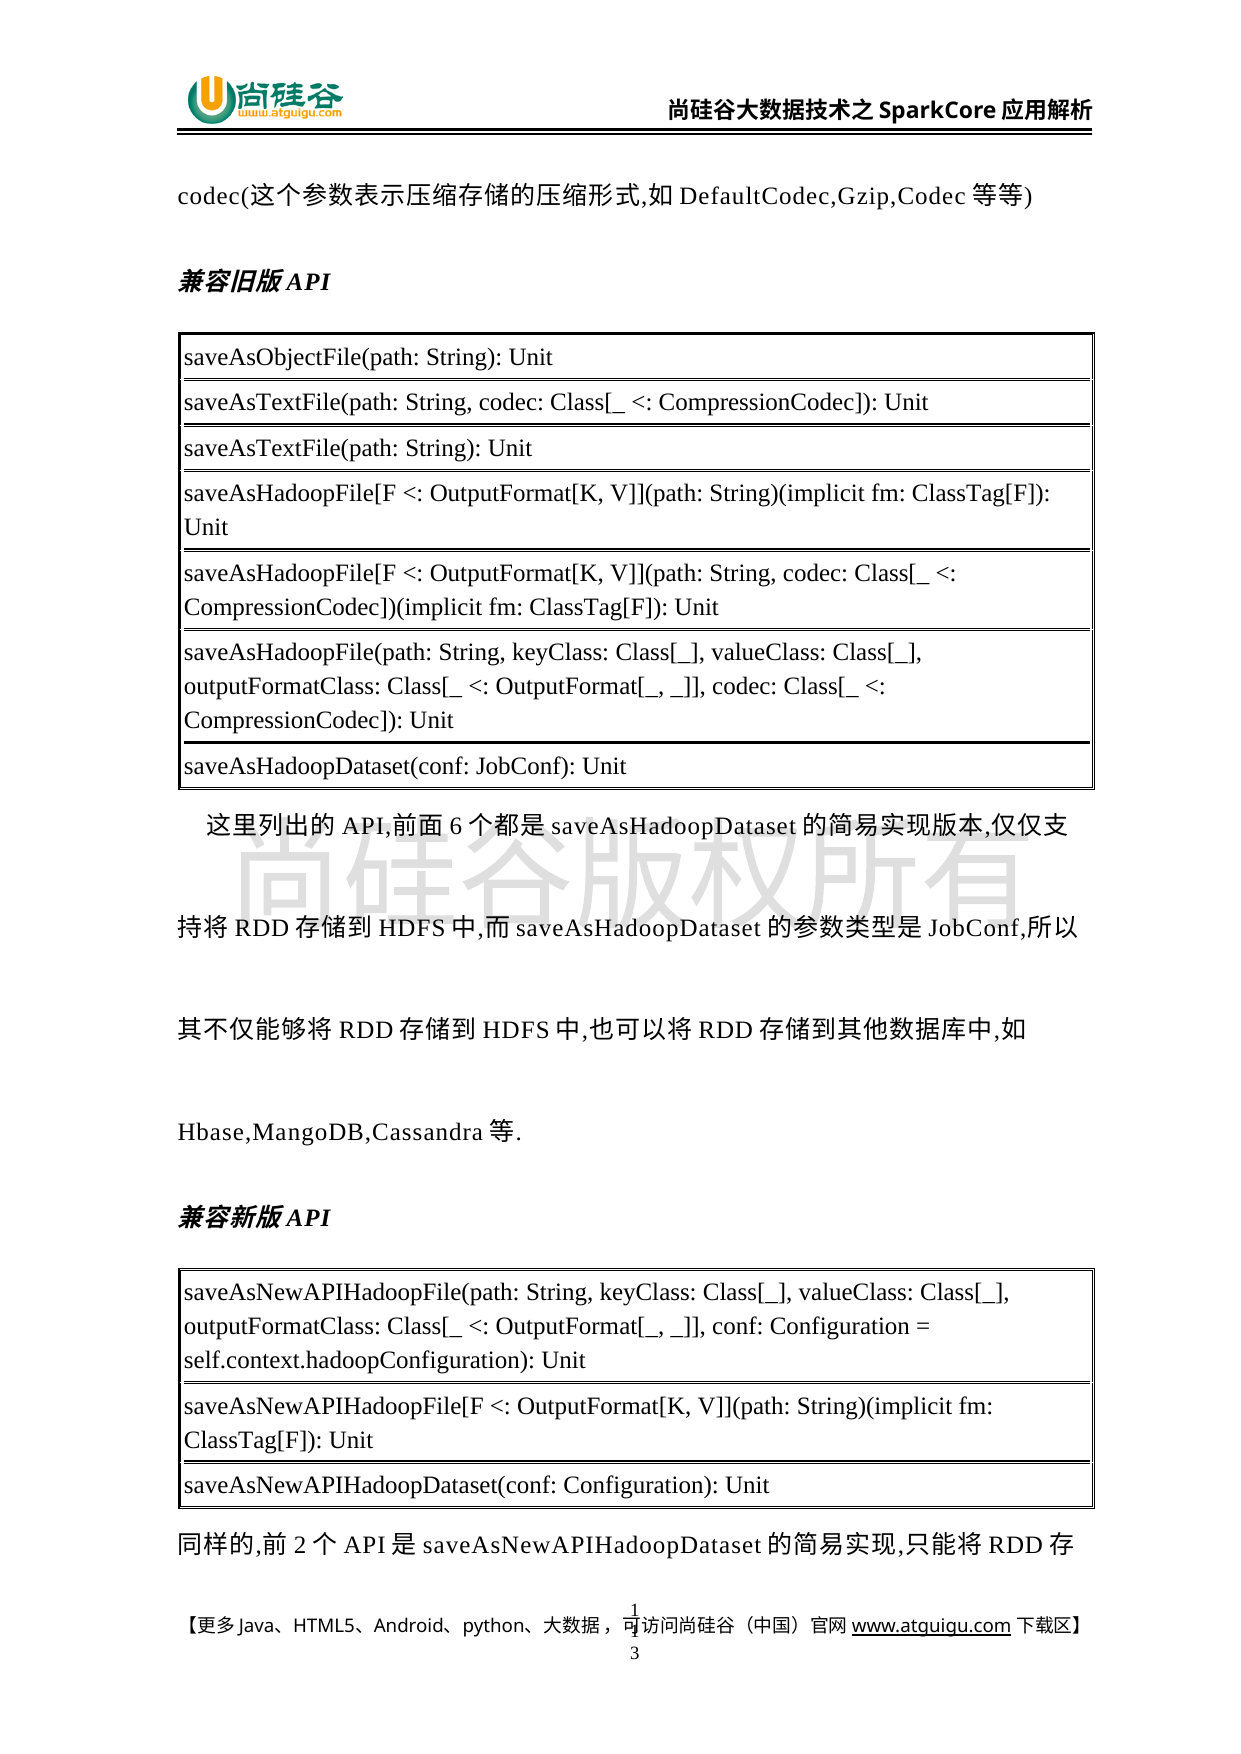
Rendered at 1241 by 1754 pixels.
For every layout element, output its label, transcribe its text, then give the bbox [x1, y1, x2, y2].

text 兼容旧版API [177, 246, 1092, 314]
text 兼容新版API [177, 1181, 1092, 1249]
table_header saveAsNewAPIHadoopFile(path: String, keyClass: Class[_], valueClass: Class[_], outputFormatClass: Class[_ <: OutputFormat[_, _]], conf: Configuration = self.context.hadoopConfiguration): Unit [181, 1271, 1092, 1381]
table_cell saveAsNewAPIHadoopFile[F <: OutputFormat[K, V]](path: String)(implicit fm: ClassTag[F]): Unit [180, 1381, 1093, 1460]
table_cell saveAsHadoopDataset(conf: JobConf): Unit [181, 741, 1092, 786]
table_cell saveAsHadoopFile(path: String, keyClass: Class[_], valueClass: Class[_], outputFormatClass: Class[_ <: OutputFormat[_, _]], codec: Class[_ <: CompressionCodec]): Unit [181, 628, 1092, 741]
table_cell saveAsNewAPIHadoopDataset(conf: Configuration): Unit [181, 1460, 1092, 1506]
table_cell saveAsHadoopFile[F <: OutputFormat[K, V]](path: String, codec: Class[_ <: CompressionCodec])(implicit fm: ClassTag[F]): Unit [181, 548, 1092, 627]
text 这里列出的API,前面6个都是saveAsHadoopDataset的简易实现版本,仅仅支持将RDD存储到HDFS中,而saveAsHadoopDataset的参数类型是JobConf,所以其不仅能够将RDD存储到HDFS中,也可以将RDD存储到其他数据库中,如Hbase,MangoDB,Cassandra等. [177, 790, 1092, 1163]
table_header saveAsObjectFile(path: String): Unit [181, 335, 1092, 377]
table_cell saveAsTextFile(path: String): Unit [181, 423, 1092, 468]
picture [177, 68, 362, 128]
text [177, 160, 1092, 228]
table_cell saveAsHadoopFile[F <: OutputFormat[K, V]](path: String)(implicit fm: ClassTag[F]): Unit [181, 469, 1092, 548]
table_cell saveAsTextFile(path: String, codec: Class[_ <: CompressionCodec]): Unit [181, 378, 1092, 423]
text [177, 1509, 1092, 1577]
